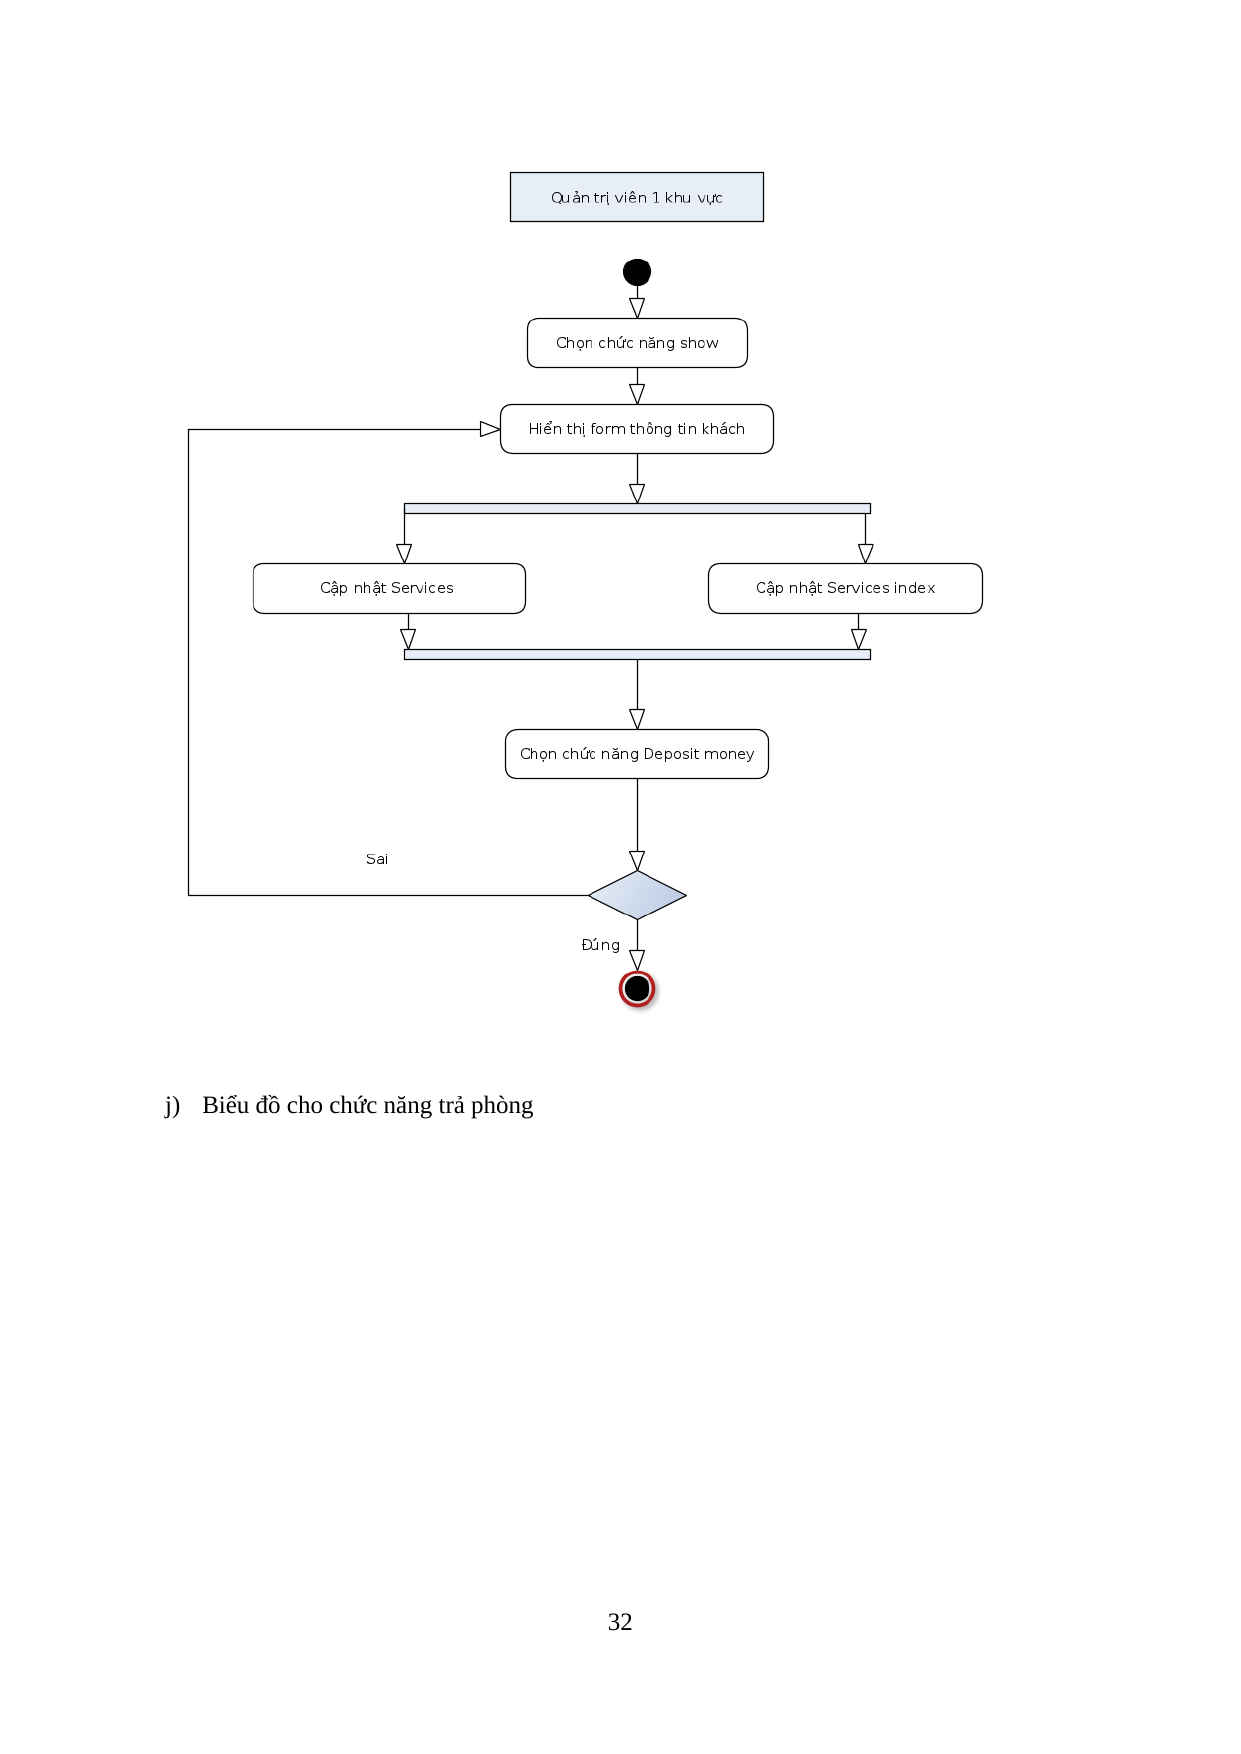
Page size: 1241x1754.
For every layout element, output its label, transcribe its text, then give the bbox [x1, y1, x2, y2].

list Biểu đồ cho chức năng trả phòng [165, 1090, 1122, 1118]
picture [141, 143, 1099, 1033]
